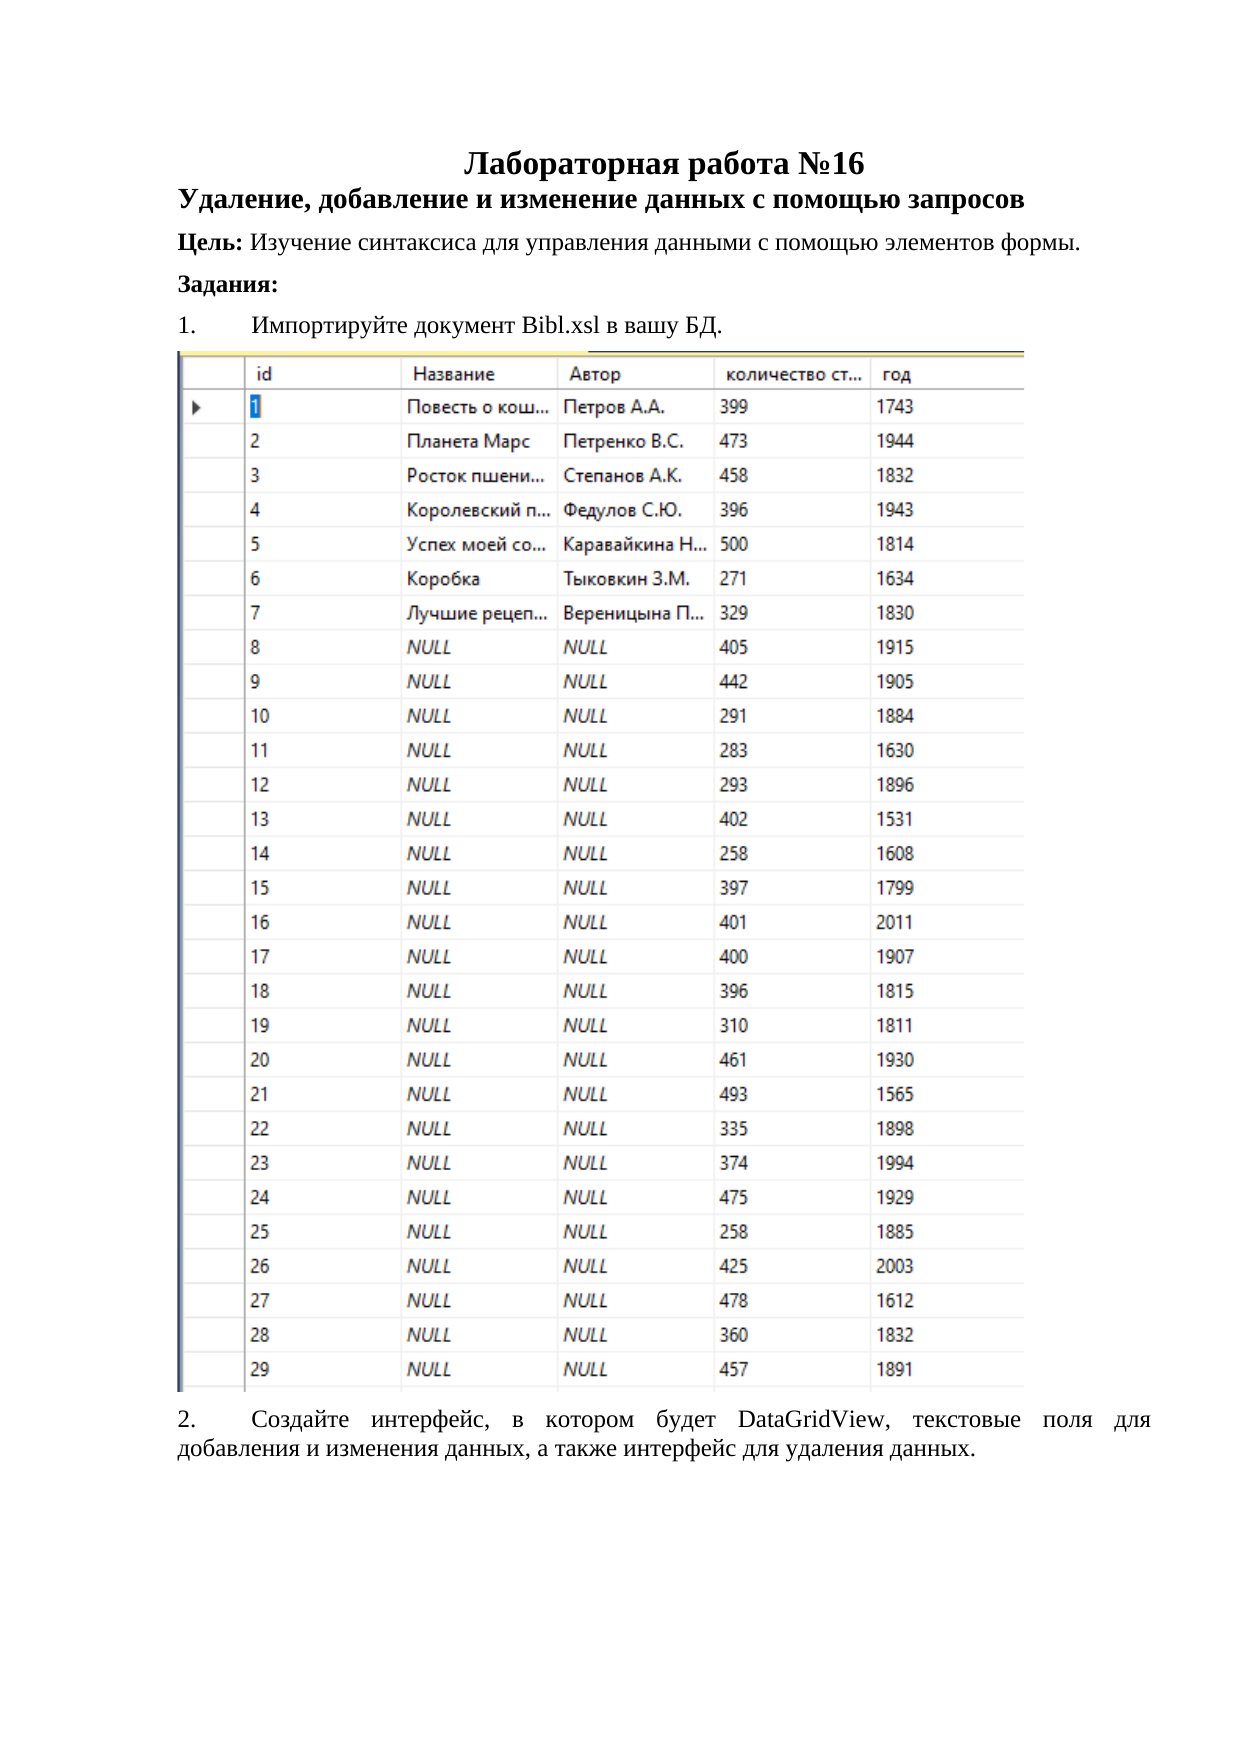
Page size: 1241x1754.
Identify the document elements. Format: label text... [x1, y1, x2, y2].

text 2. Создайте интерфейс, в котором будет DataGridView, текстовые поля для добавления и изменения данных, а также интерфейс для удаления данных. [177, 1404, 1152, 1462]
text Удаление, добавление и изменение данных с помощью запросов [177, 181, 1152, 215]
subtitle Лабораторная работа №16 [177, 143, 1152, 181]
text 1. Импортируйте документ Bibl.xsl в вашу БД. [177, 310, 1152, 339]
picture [177, 351, 1025, 1392]
text Цель: Изучение синтаксиса для управления данными с помощью элементов формы. [177, 227, 1152, 256]
text Задания: [177, 269, 1152, 297]
